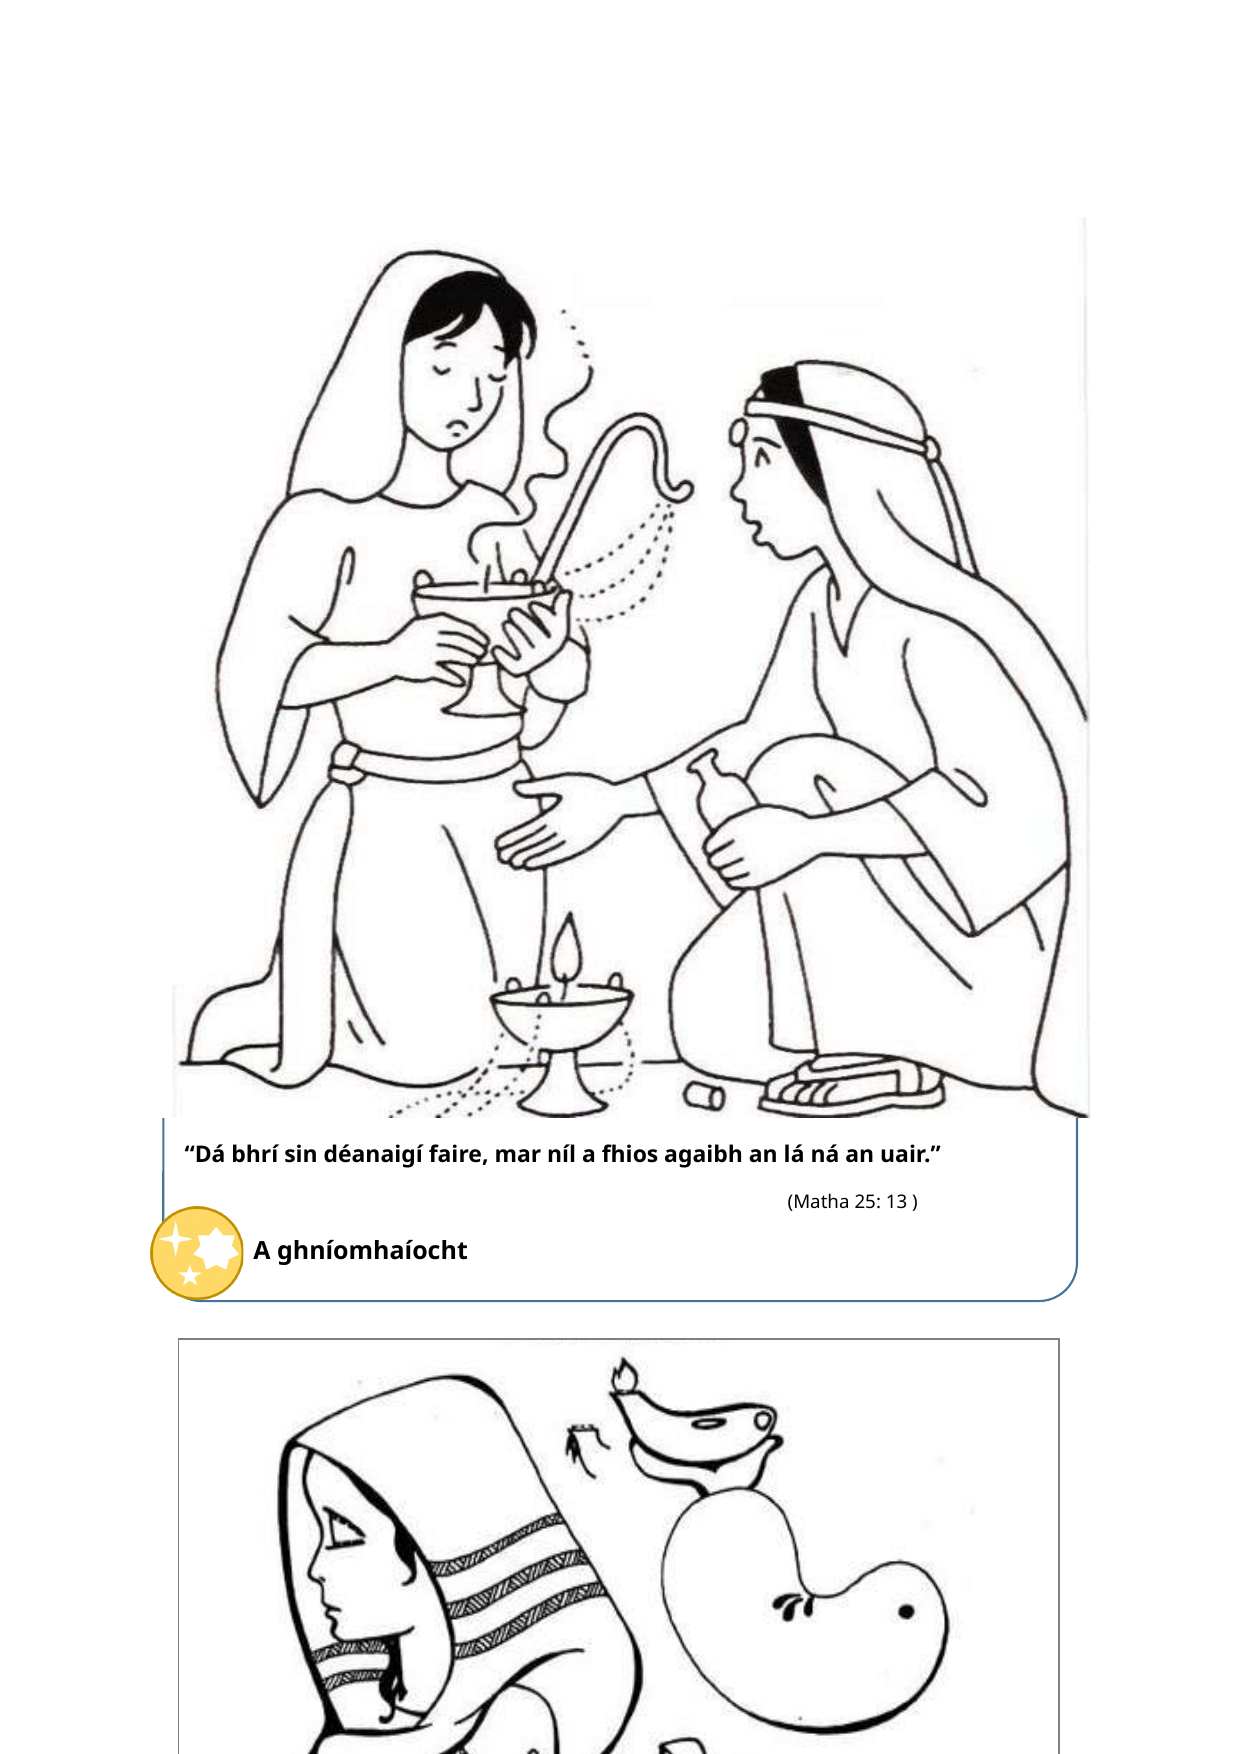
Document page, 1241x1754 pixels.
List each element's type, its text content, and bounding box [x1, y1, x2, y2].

text “Dá bhrí sin déanaigí faire, mar níl a fhios agaibh an lá ná an uair.” [150, 1138, 1090, 1169]
picture [150, 1206, 244, 1300]
picture [161, 217, 1091, 1118]
text A ghníomhaíocht [244, 1233, 1090, 1267]
text (Matha 25: 13 ) [150, 1188, 1090, 1214]
picture [179, 1340, 1058, 1754]
